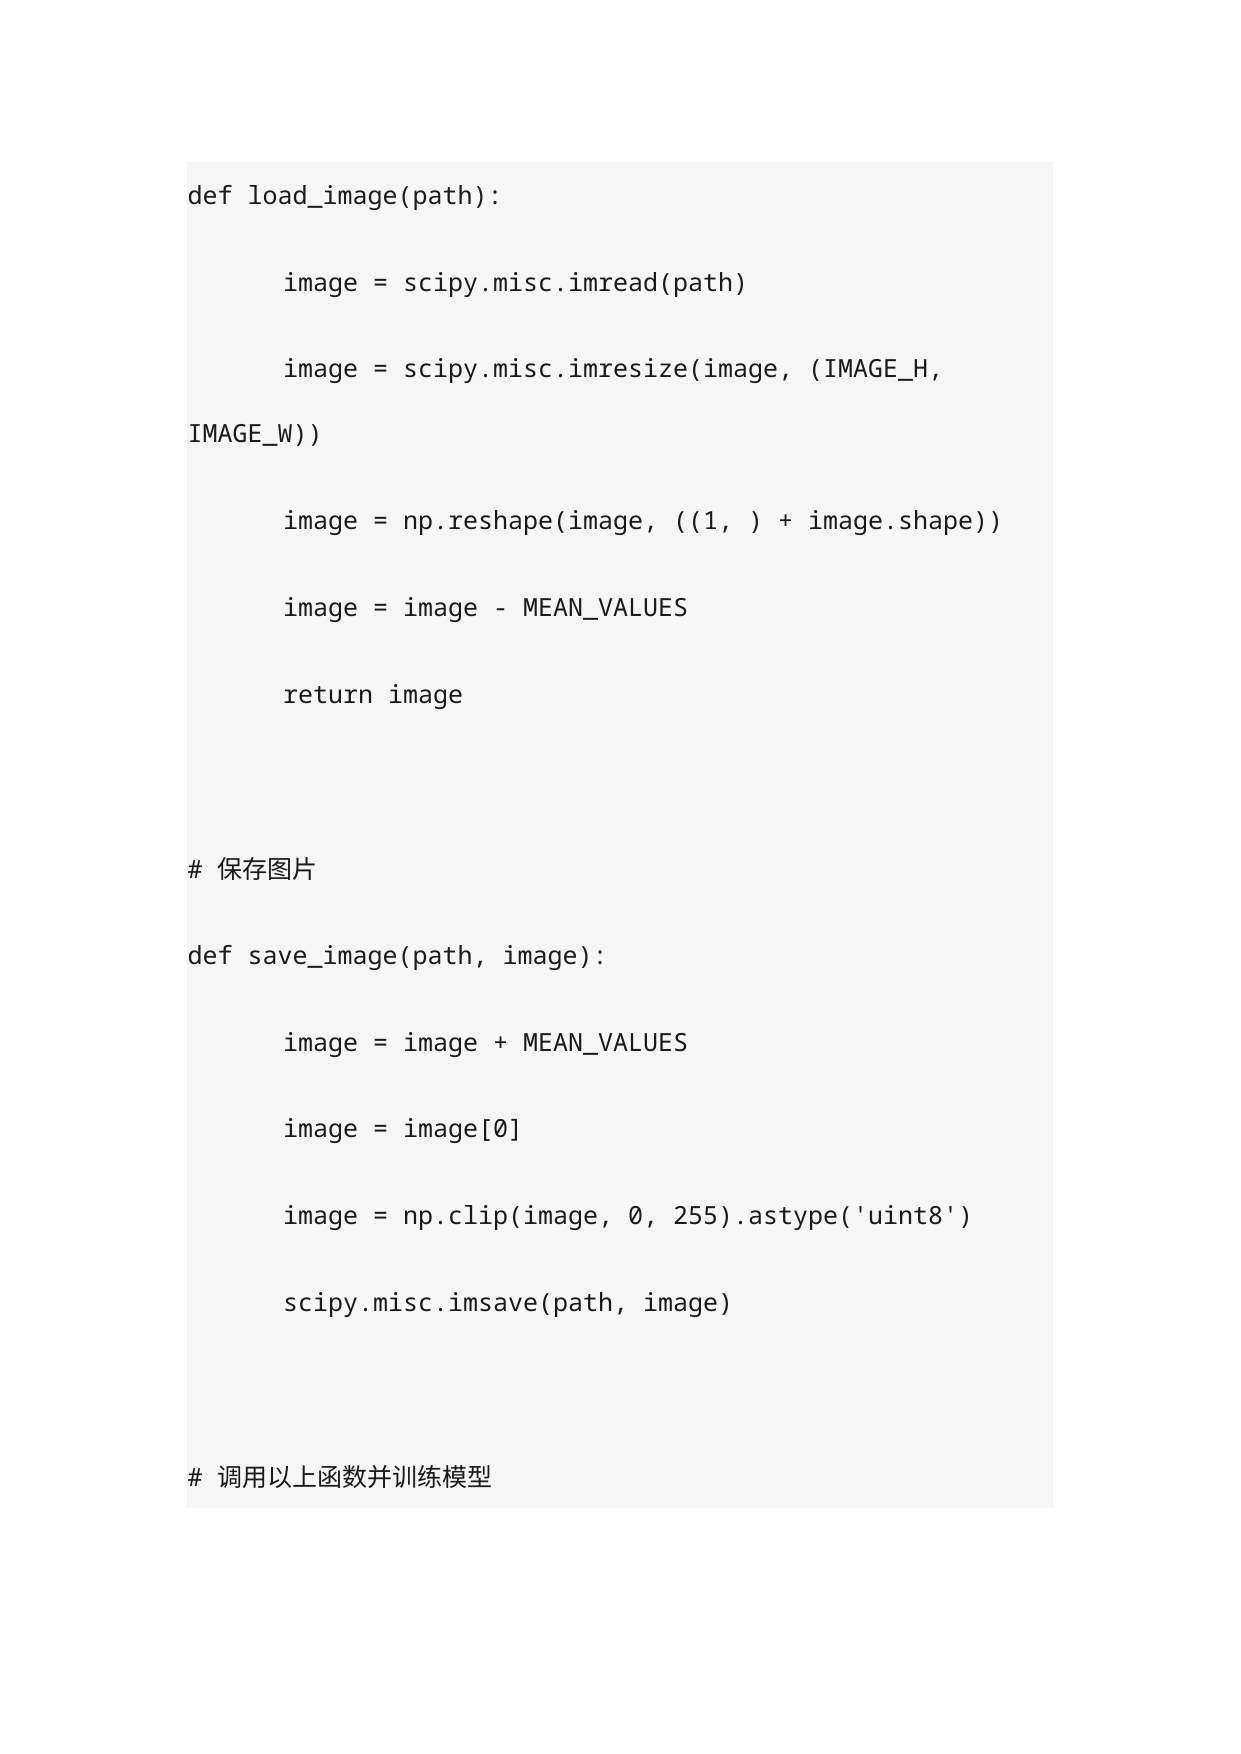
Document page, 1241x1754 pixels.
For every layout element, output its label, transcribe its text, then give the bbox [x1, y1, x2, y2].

text def save_image(path, image): [187, 922, 1053, 987]
text image = image - MEAN_VALUES [187, 574, 1053, 639]
text image = image[0] [187, 1096, 1053, 1161]
text image = image + MEAN_VALUES [187, 1009, 1053, 1074]
text image = scipy.misc.imresize(image, (IMAGE_H, IMAGE_W)) [187, 336, 1053, 466]
text image = np.reshape(image, ((1, ) + image.shape)) [187, 488, 1053, 553]
text return image [187, 661, 1053, 726]
text def load_image(path): [187, 162, 1053, 227]
text image = scipy.misc.imread(path) [187, 249, 1053, 314]
text image = np.clip(image, 0, 255).astype('uint8') [187, 1183, 1053, 1248]
text scipy.misc.imsave(path, image) [187, 1269, 1053, 1334]
text # 保存图片 [187, 835, 1053, 900]
text # 调用以上函数并训练模型 [187, 1443, 1053, 1508]
